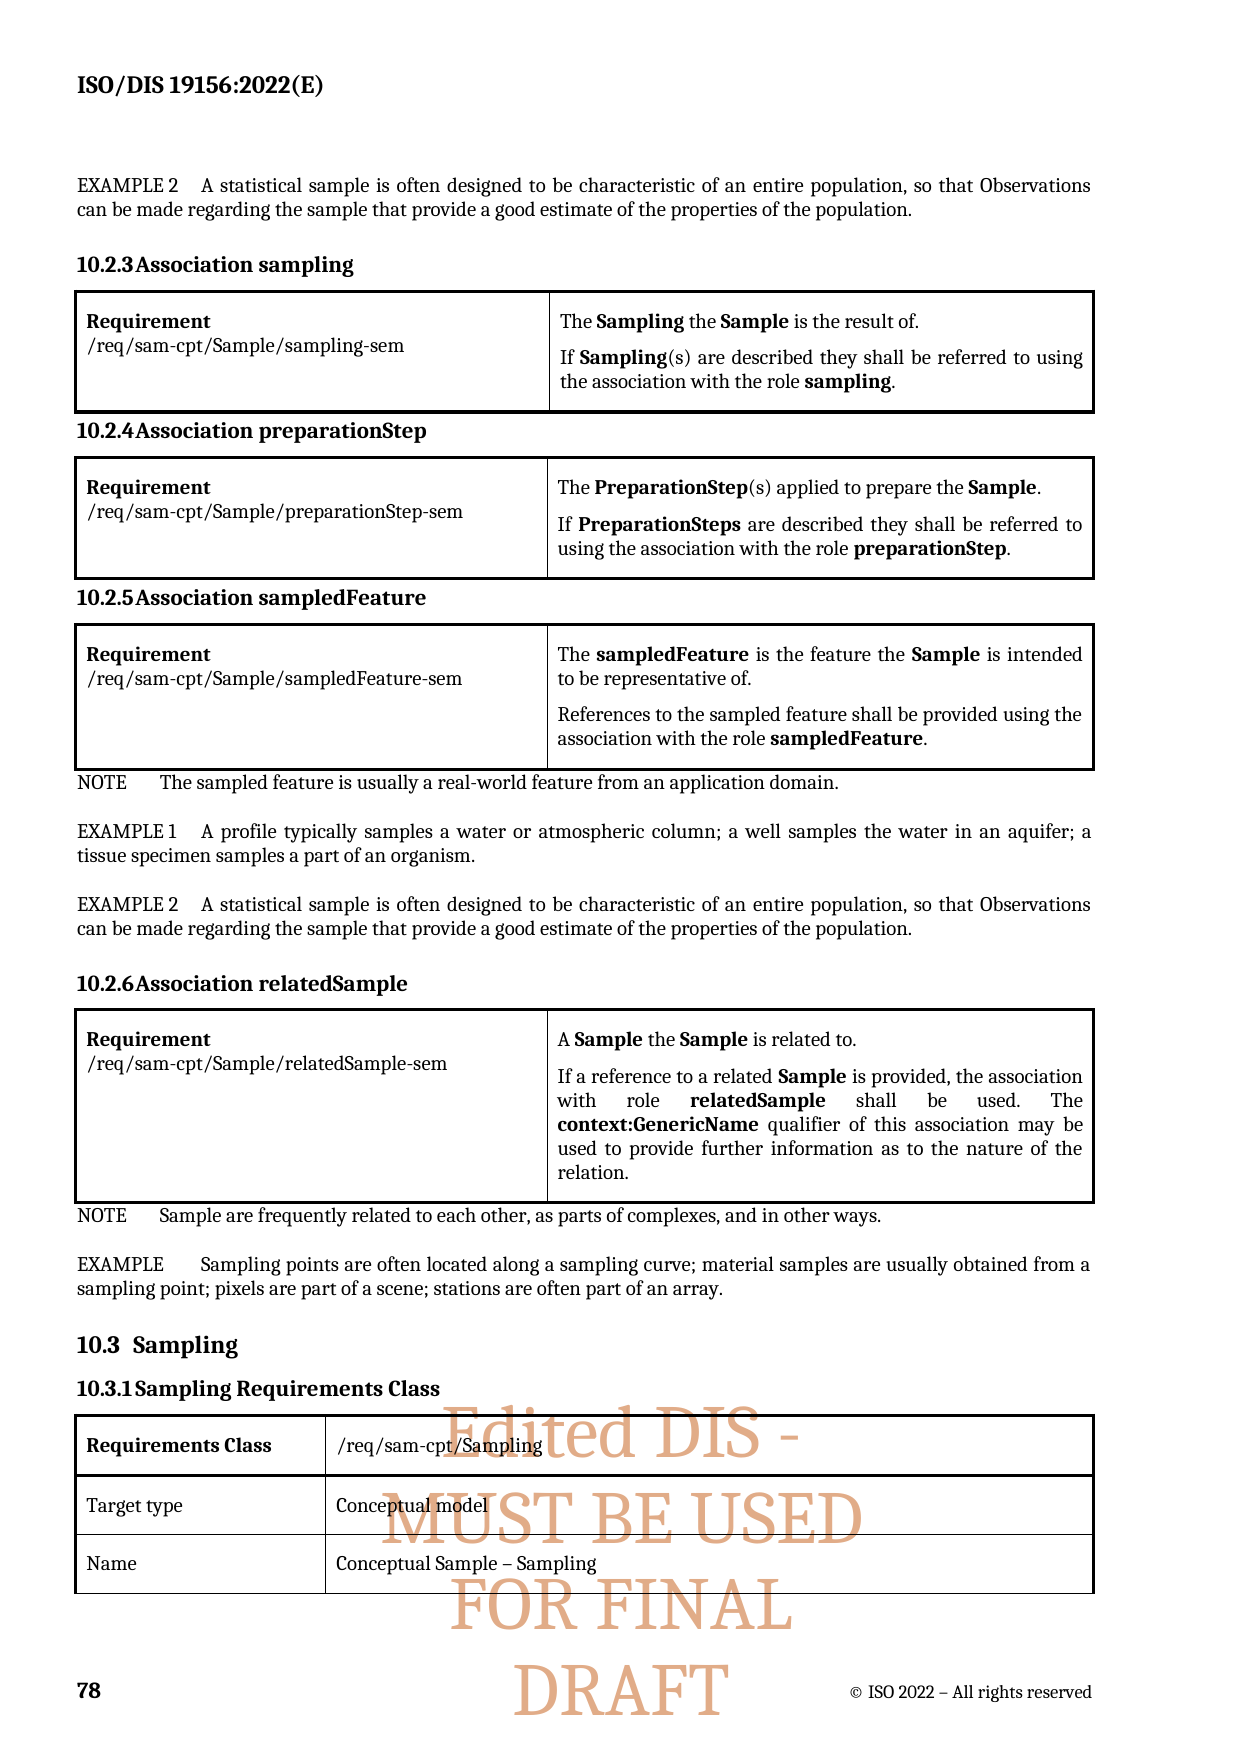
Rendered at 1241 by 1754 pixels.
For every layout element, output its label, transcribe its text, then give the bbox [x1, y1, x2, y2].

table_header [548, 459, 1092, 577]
text NOTE The sampled feature is usually a real-world feature from an application domain. [77, 771, 1092, 795]
subtitle Association relatedSample [77, 972, 1092, 996]
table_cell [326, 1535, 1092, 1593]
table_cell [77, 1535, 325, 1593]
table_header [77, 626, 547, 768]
subtitle Association sampling [77, 253, 1092, 277]
text EXAMPLE 2 A statistical sample is often designed to be characteristic of an entire population, so that Observations can be made regarding the sample that provide a good estimate of the properties of the population. [77, 893, 1092, 941]
text EXAMPLE 2 A statistical sample is often designed to be characteristic of an entire population, so that Observations can be made regarding the sample that provide a good estimate of the properties of the population. [77, 174, 1092, 222]
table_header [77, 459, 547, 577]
text EXAMPLE Sampling points are often located along a sampling curve; material samples are usually obtained from a sampling point; pixels are part of a scene; stations are often part of an array. [77, 1253, 1092, 1301]
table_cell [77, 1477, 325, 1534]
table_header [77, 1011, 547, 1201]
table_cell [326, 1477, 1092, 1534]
subtitle Sampling Requirements Class [77, 1377, 1092, 1401]
subtitle Association preparationStep [77, 420, 1092, 444]
subtitle Sampling [77, 1332, 1092, 1358]
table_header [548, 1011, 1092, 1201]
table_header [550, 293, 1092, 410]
text EXAMPLE 1 A profile typically samples a water or atmospheric column; a well samples the water in an aquifer; a tissue specimen samples a part of an organism. [77, 820, 1092, 868]
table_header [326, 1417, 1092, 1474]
text NOTE Sample are frequently related to each other, as parts of complexes, and in other ways. [77, 1204, 1092, 1228]
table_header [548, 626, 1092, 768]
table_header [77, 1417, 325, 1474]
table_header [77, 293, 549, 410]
subtitle Association sampledFeature [77, 586, 1092, 610]
